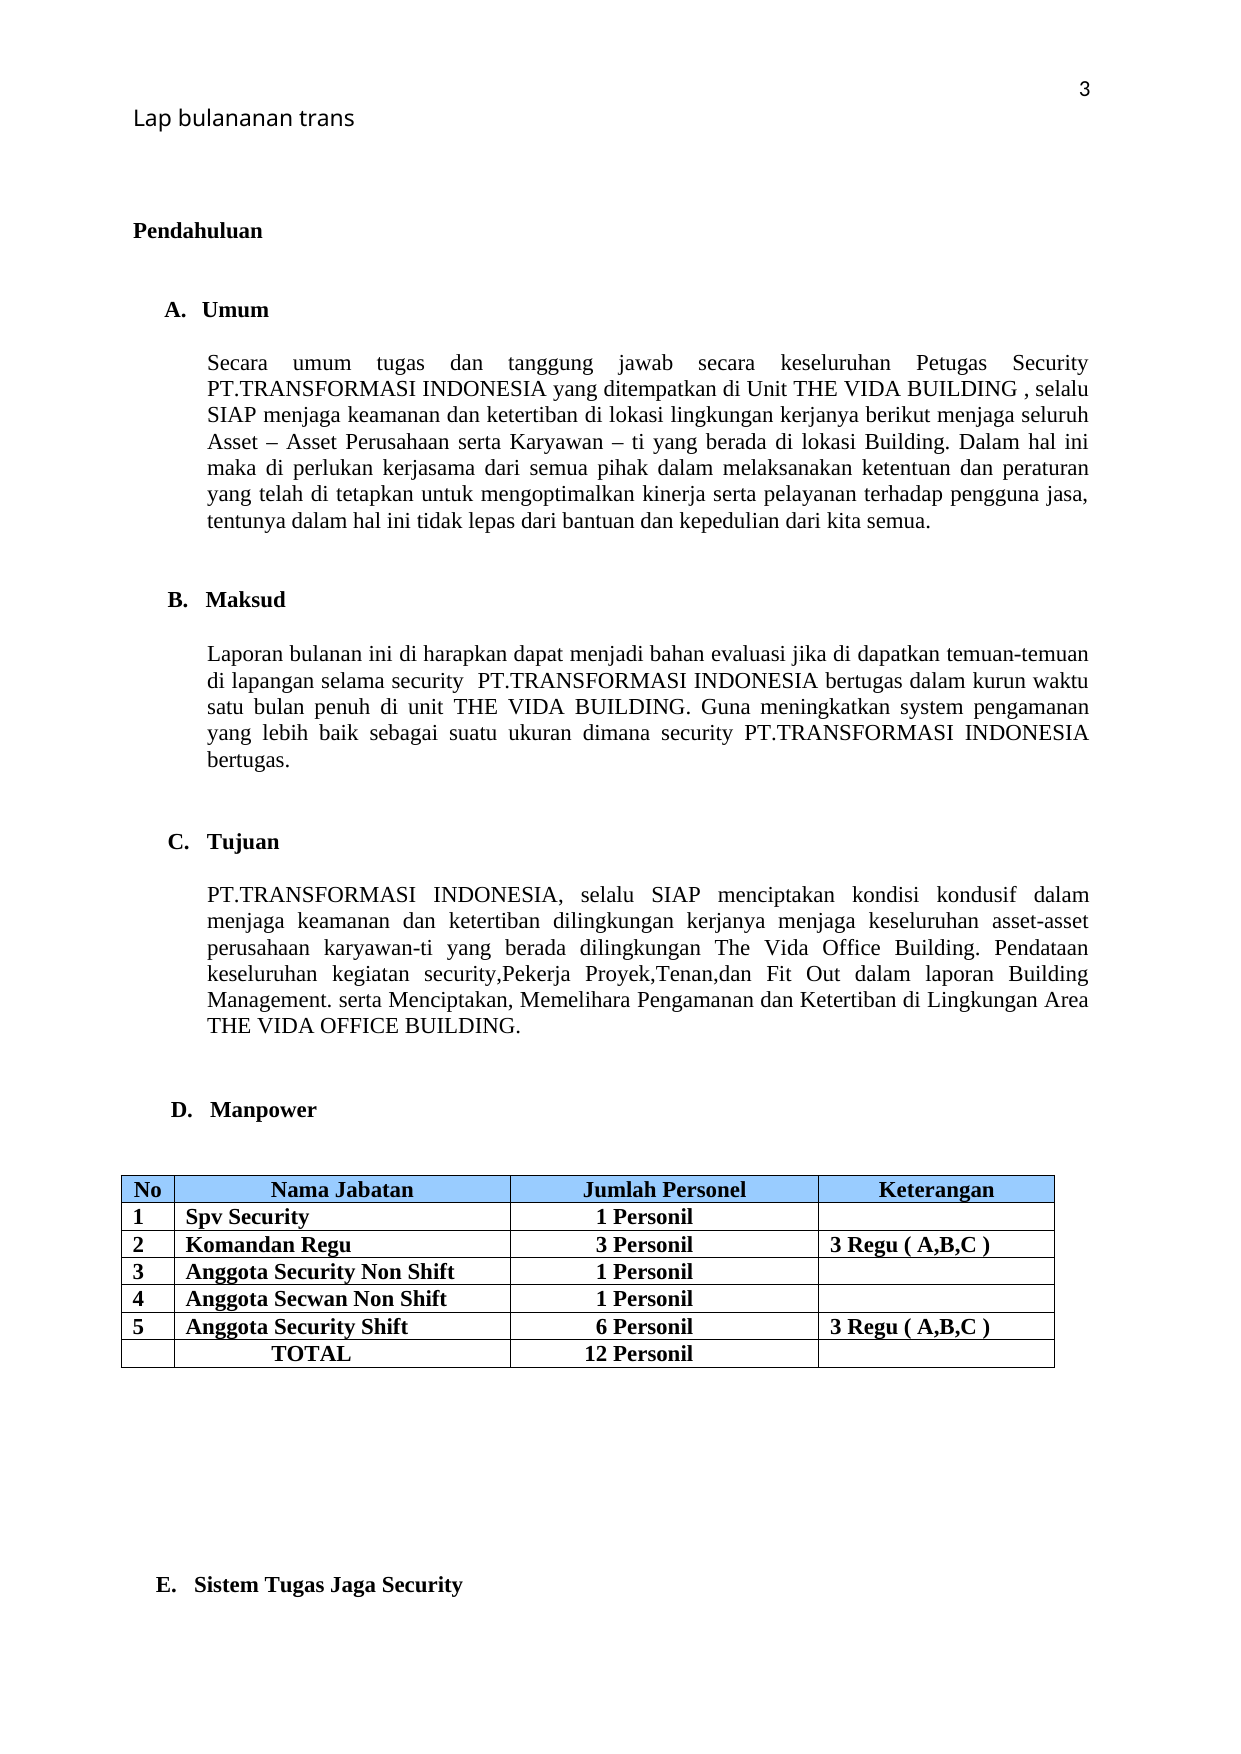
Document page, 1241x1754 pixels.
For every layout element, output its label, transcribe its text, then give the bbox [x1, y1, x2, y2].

table_cell Anggota Security Shift [175, 1313, 510, 1339]
table_cell 3 Regu ( A,B,C ) [819, 1313, 1054, 1339]
table_cell Spv Security [175, 1203, 510, 1229]
table_cell 5 [122, 1313, 174, 1339]
text Laporan bulanan ini di harapkan dapat menjadi bahan evaluasi jika di dapatkan temuan-temuan di lapangan selama security PT.TRANSFORMASI INDONESIA bertugas dalam kurun waktu satu bulan penuh di unit THE VIDA BUILDING. Guna meningkatkan system pengamanan yang lebih baik sebagai suatu ukuran dimana security PT.TRANSFORMASI INDONESIA bertugas. [207, 640, 1090, 772]
table_cell 12 Personil [511, 1340, 818, 1367]
table_cell 3 Regu ( A,B,C ) [819, 1231, 1054, 1257]
table_header Nama Jabatan [175, 1176, 510, 1202]
table_cell [819, 1203, 1054, 1229]
list Secara umum tugas dan tanggung jawab secara keseluruhan Petugas Security PT.TRANSFORMASI INDONESIA yang ditempatkan di Unit THE VIDA BUILDING , selalu SIAP menjaga keamanan dan ketertiban di lokasi lingkungan kerjanya berikut menjaga seluruh Asset – Asset Perusahaan serta Karyawan – ti yang berada di lokasi Building. Dalam hal ini maka di perlukan kerjasama dari semua pihak dalam melaksanakan ketentuan dan peraturan yang telah di tetapkan untuk mengoptimalkan kinerja serta pelayanan terhadap pengguna jasa, tentunya dalam hal ini tidak lepas dari bantuan dan kepedulian dari kita semua. [207, 349, 1090, 533]
text C. Tujuan [133, 828, 1090, 854]
table_header No [122, 1176, 174, 1202]
table_cell 1 [122, 1203, 174, 1229]
table_cell TOTAL [175, 1340, 510, 1367]
table_cell Anggota Secwan Non Shift [175, 1285, 510, 1312]
text PT.TRANSFORMASI INDONESIA, selalu SIAP menciptakan kondisi kondusif dalam menjaga keamanan dan ketertiban dilingkungan kerjanya menjaga keseluruhan asset-asset perusahaan karyawan-ti yang berada dilingkungan The Vida Office Building. Pendataan keseluruhan kegiatan security,Pekerja Proyek,Tenan,dan Fit Out dalam laporan Building Management. serta Menciptakan, Memelihara Pengamanan dan Ketertiban di Lingkungan Area THE VIDA OFFICE BUILDING. [207, 881, 1090, 1039]
table_cell 6 Personil [511, 1313, 818, 1339]
table_header Keterangan [819, 1176, 1054, 1202]
table_cell 2 [122, 1231, 174, 1257]
text Pendahuluan [133, 217, 1090, 243]
text E. Sistem Tugas Jaga Security [133, 1571, 1090, 1597]
table_cell Komandan Regu [175, 1231, 510, 1257]
table_cell 3 [122, 1258, 174, 1284]
table_cell [819, 1258, 1054, 1284]
table_cell 1 Personil [511, 1203, 818, 1229]
table_header Jumlah Personel [511, 1176, 818, 1202]
table_cell 1 Personil [511, 1258, 818, 1284]
text D. Manpower [148, 1096, 1090, 1123]
table_cell 1 Personil [511, 1285, 818, 1312]
text B. Maksud [133, 586, 1090, 612]
table_cell [122, 1340, 174, 1367]
table_cell 3 Personil [511, 1231, 818, 1257]
table_cell 4 [122, 1285, 174, 1312]
table_cell [819, 1285, 1054, 1312]
table_cell [819, 1340, 1054, 1367]
table_cell Anggota Security Non Shift [175, 1258, 510, 1284]
list Umum [164, 296, 1090, 322]
